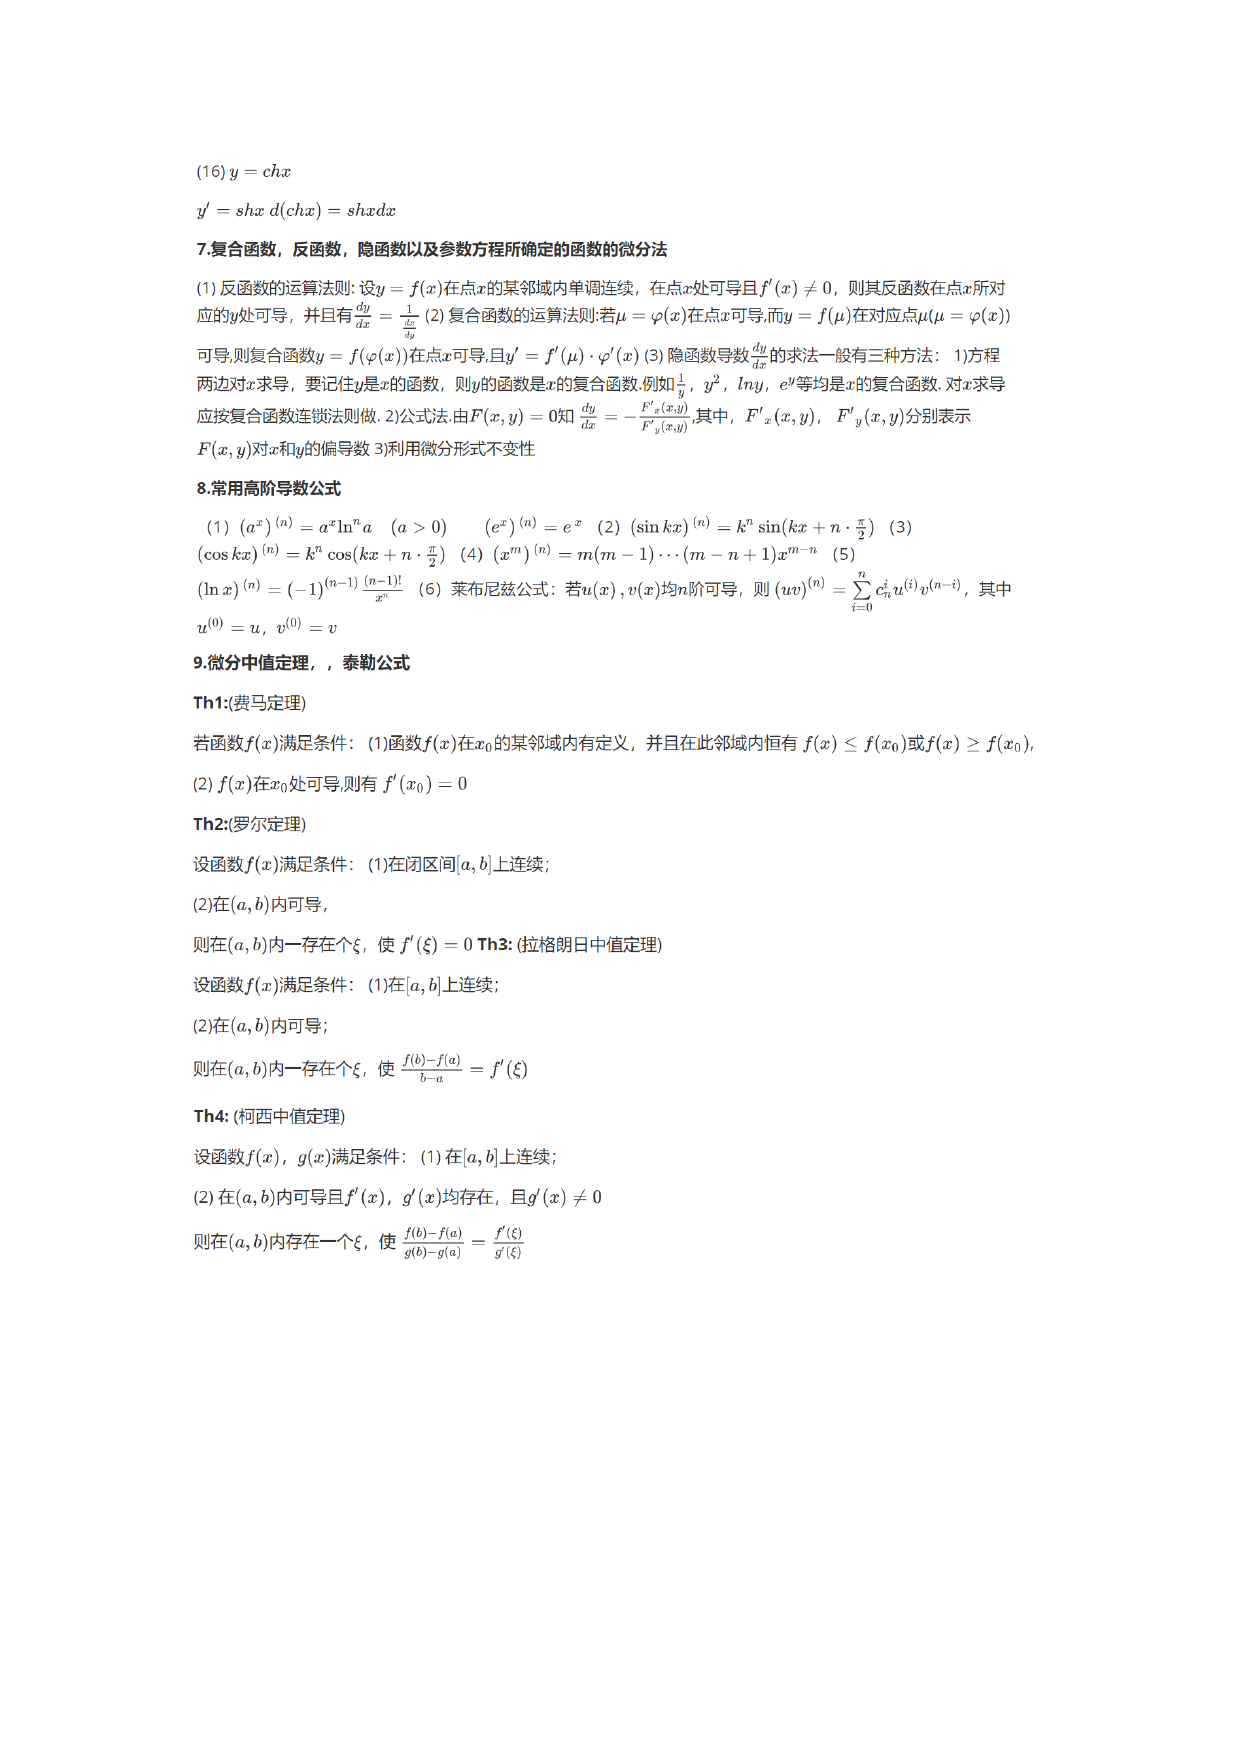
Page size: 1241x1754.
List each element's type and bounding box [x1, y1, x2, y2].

picture [187, 1104, 1053, 1264]
picture [187, 649, 1053, 1086]
picture [187, 162, 1053, 644]
